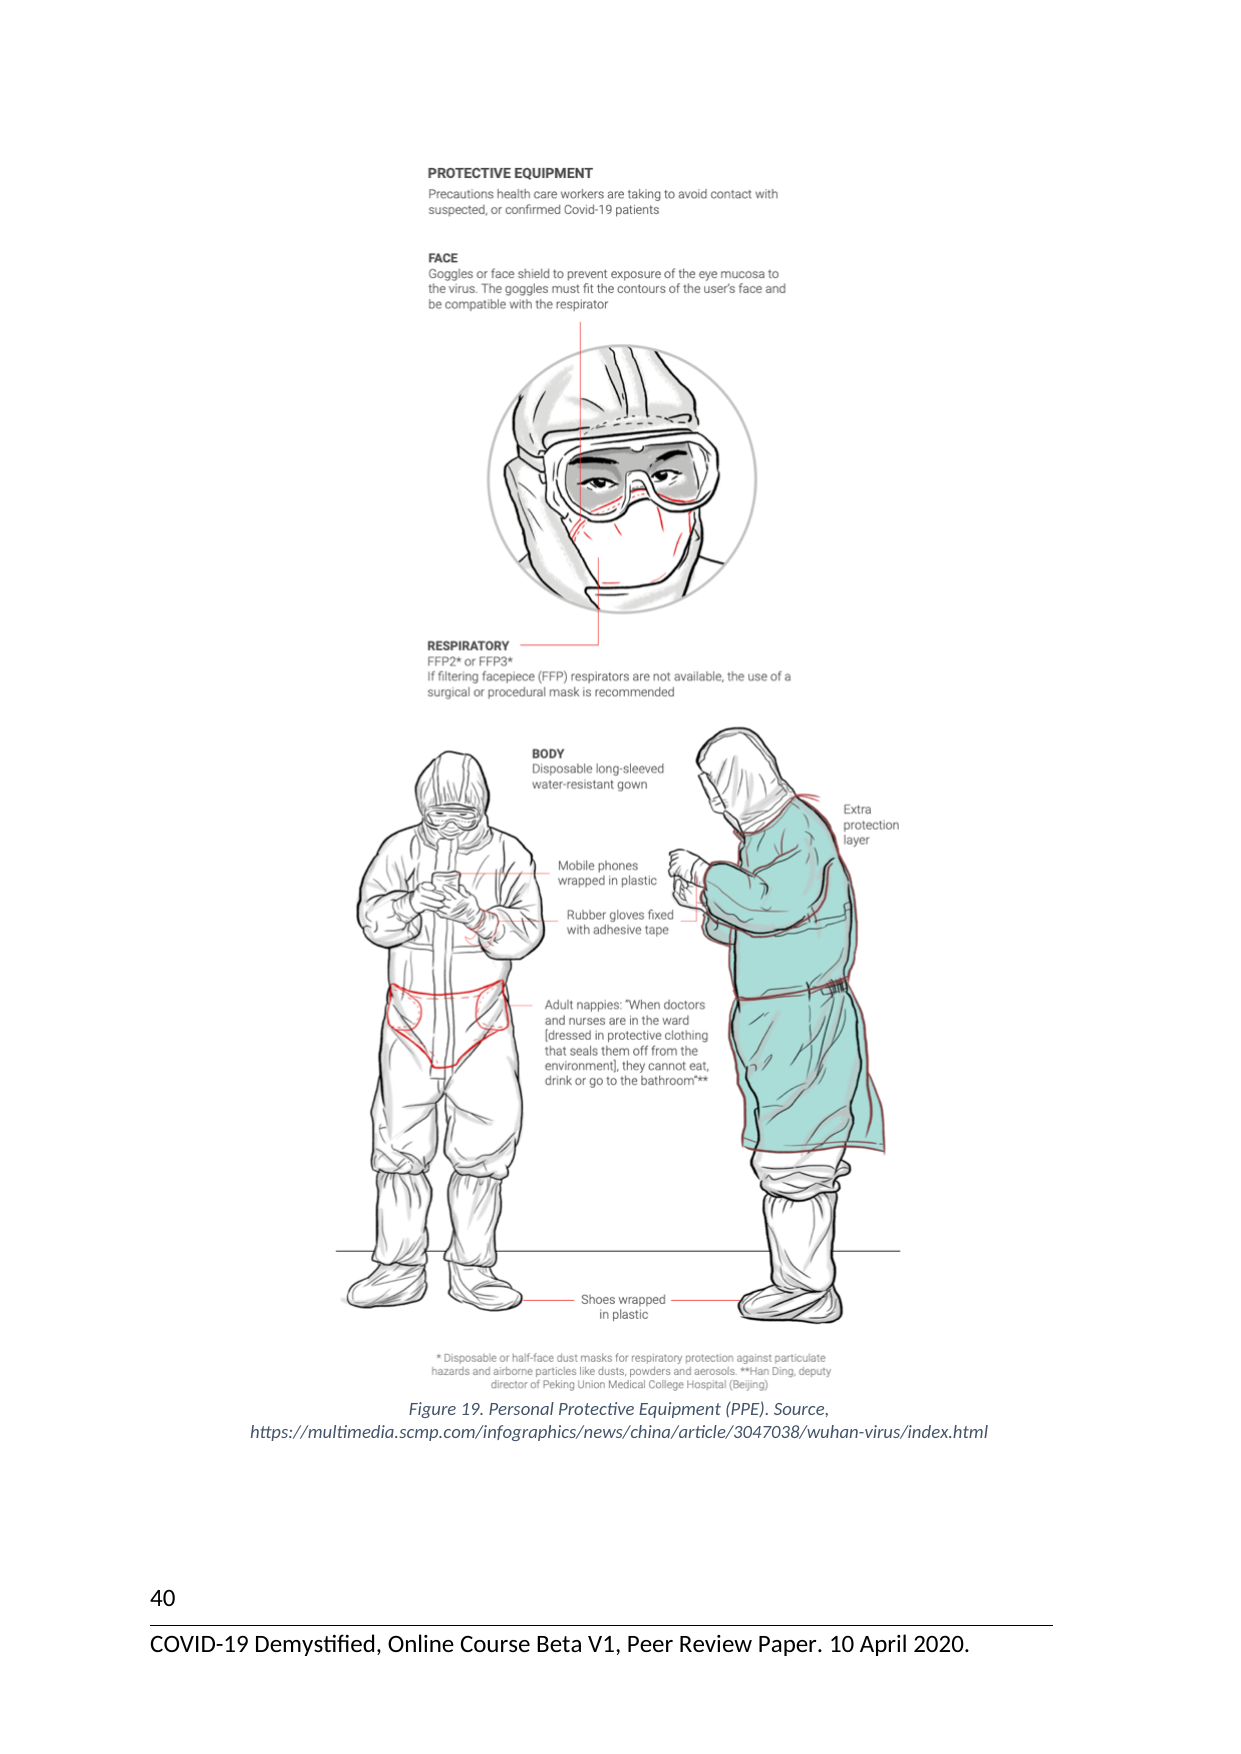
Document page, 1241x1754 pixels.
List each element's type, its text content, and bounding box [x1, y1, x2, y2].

text Figure 19. Personal Protective Equipment (PPE). Source, https://multimedia.scmp.com/infographics/news/china/article/3047038/wuhan-virus/index.html [150, 1397, 1090, 1443]
picture [292, 150, 949, 1397]
